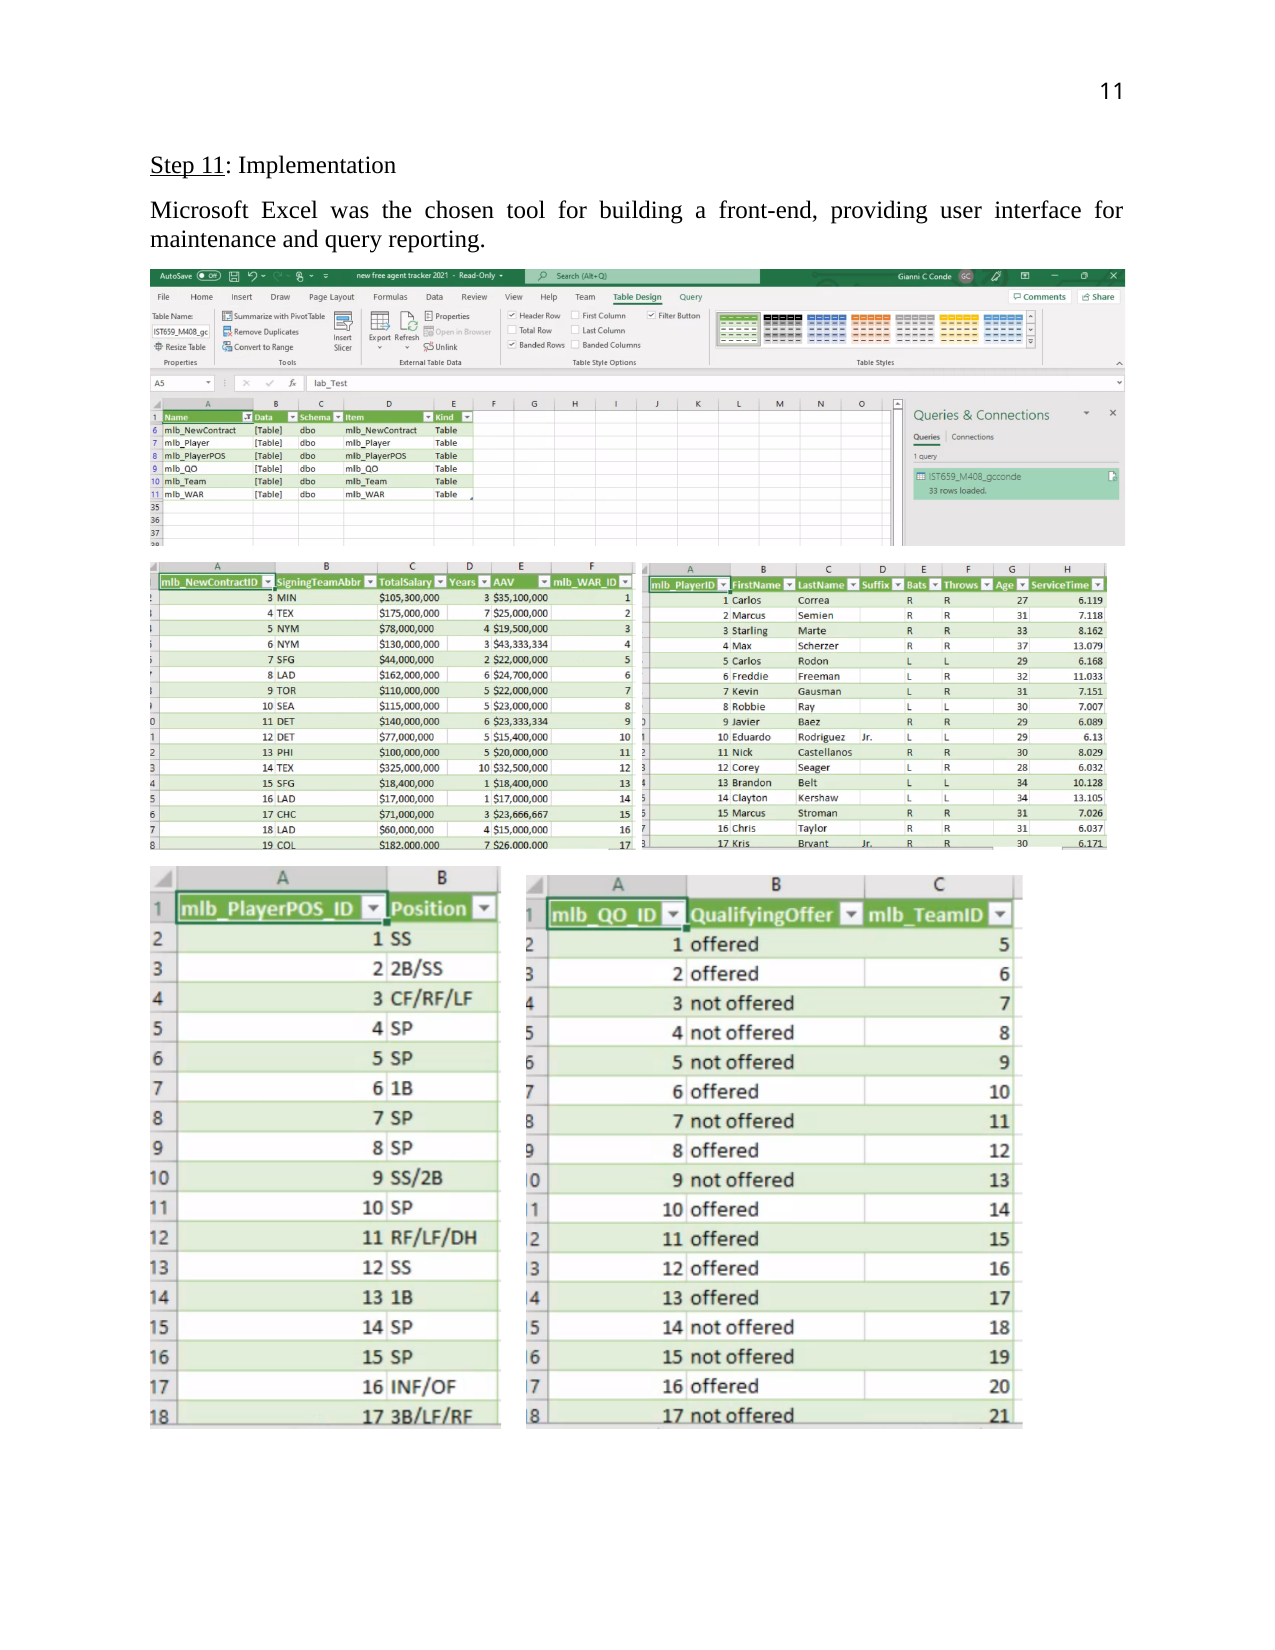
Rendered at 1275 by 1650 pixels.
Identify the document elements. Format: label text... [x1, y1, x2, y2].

picture [150, 562, 636, 850]
text Microsoft Excel was the chosen tool for building a front-end, providing user interface for maintenance and query reporting. [150, 195, 1125, 253]
picture [150, 866, 502, 1429]
picture [526, 875, 1023, 1429]
picture [150, 269, 1125, 546]
picture [642, 563, 1107, 850]
text Step 11: Implementation [150, 150, 1125, 179]
